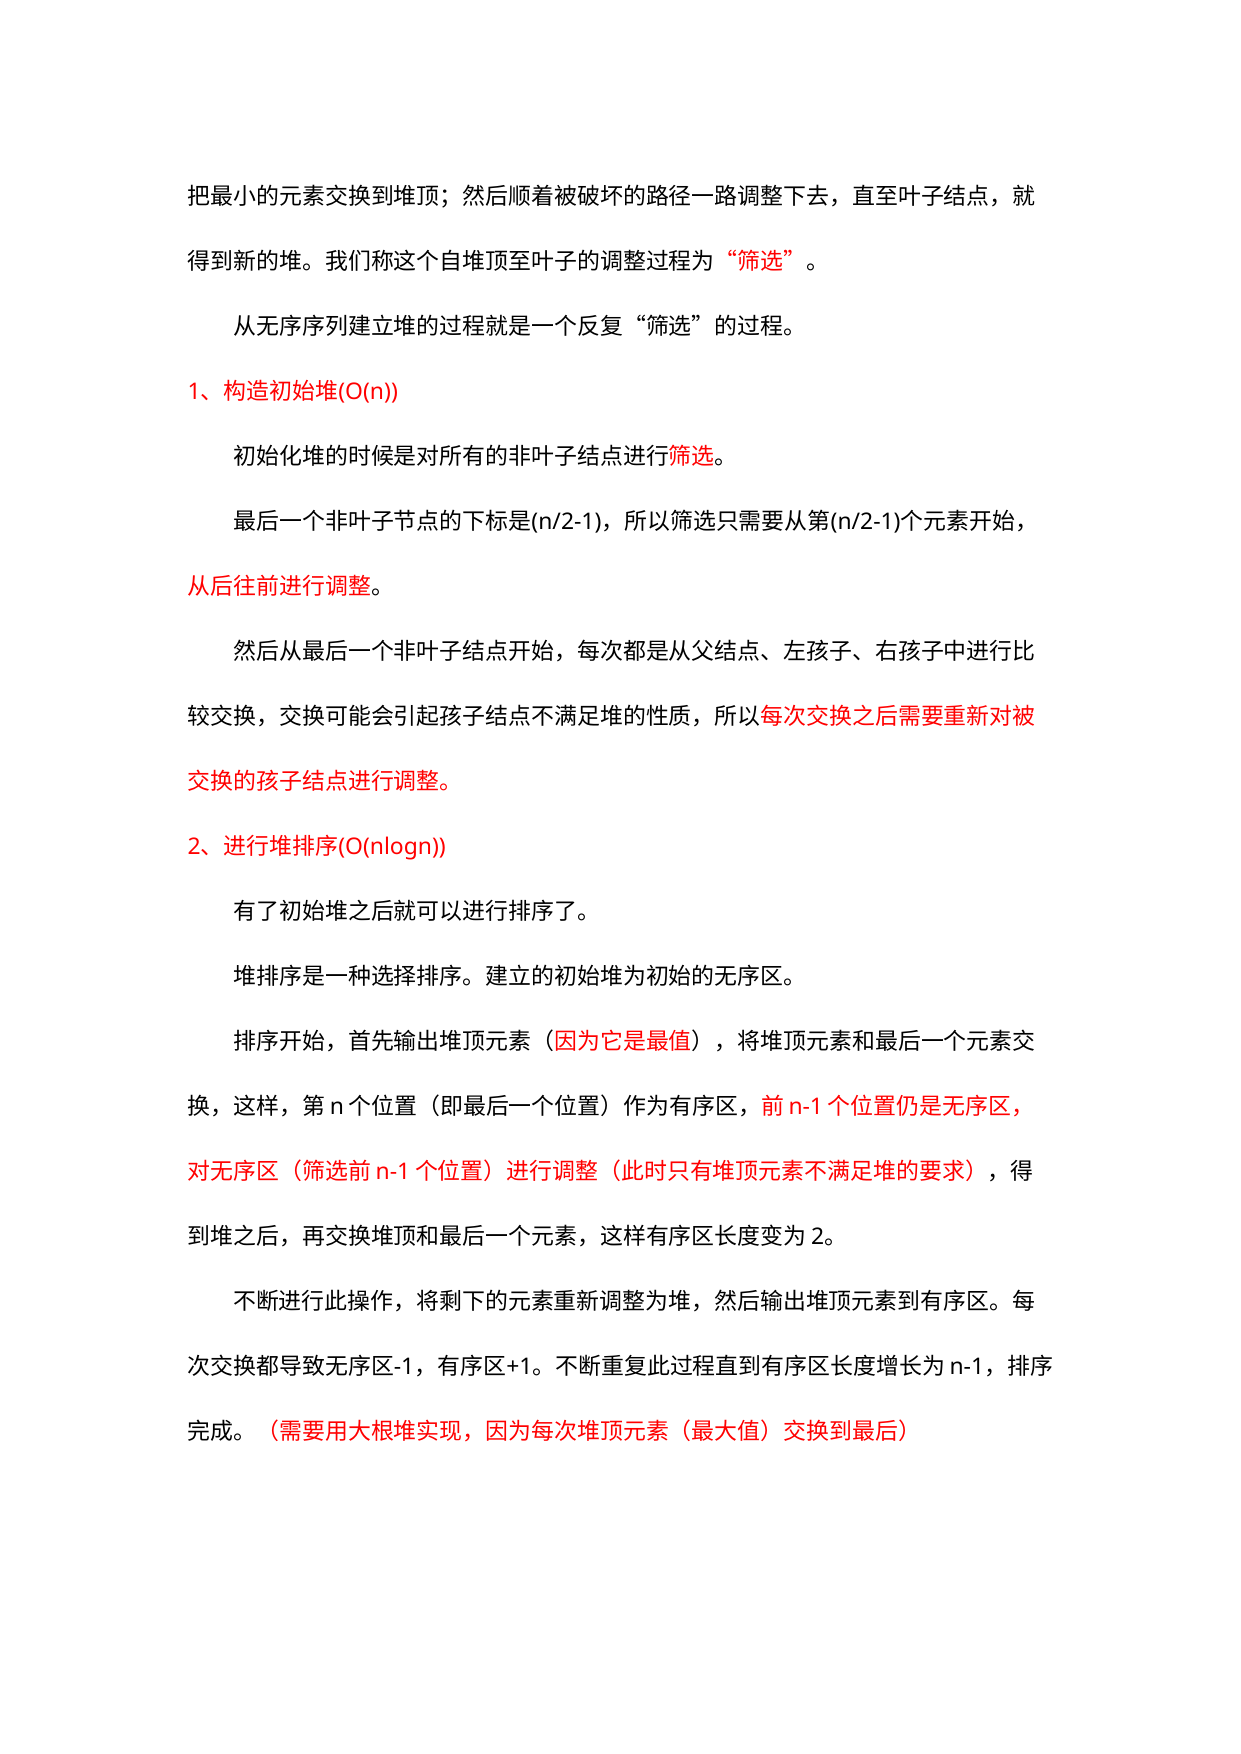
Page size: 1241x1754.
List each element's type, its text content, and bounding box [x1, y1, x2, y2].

text 1、构造初始堆(O(n)) [187, 357, 1053, 422]
text 有了初始堆之后就可以进行排序了。 [187, 877, 1053, 942]
text 2、进行堆排序(O(nlogn)) [187, 812, 1053, 877]
text 然后从最后一个非叶子结点开始，每次都是从父结点、左孩子、右孩子中进行比较交换，交换可能会引起孩子结点不满足堆的性质，所以每次交换之后需要重新对被交换的孩子结点进行调整。 [187, 617, 1053, 812]
text 排序开始，首先输出堆顶元素（因为它是最值），将堆顶元素和最后一个元素交换，这样，第n个位置（即最后一个位置）作为有序区，前n-1个位置仍是无序区，对无序区（筛选前n-1个位置）进行调整（此时只有堆顶元素不满足堆的要求），得到堆之后，再交换堆顶和最后一个元素，这样有序区长度变为2。 [187, 1007, 1053, 1267]
text 最后一个非叶子节点的下标是(n/2-1)，所以筛选只需要从第(n/2-1)个元素开始，从后往前进行调整。 [187, 487, 1053, 617]
text 从无序序列建立堆的过程就是一个反复“筛选”的过程。 [187, 292, 1053, 357]
text 堆排序是一种选择排序。建立的初始堆为初始的无序区。 [187, 942, 1053, 1007]
text 初始化堆的时候是对所有的非叶子结点进行筛选。 [187, 422, 1053, 487]
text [187, 162, 1053, 292]
text 不断进行此操作，将剩下的元素重新调整为堆，然后输出堆顶元素到有序区。每次交换都导致无序区-1，有序区+1。不断重复此过程直到有序区长度增长为n-1，排序完成。（需要用大根堆实现，因为每次堆顶元素（最大值）交换到最后） [187, 1267, 1053, 1462]
